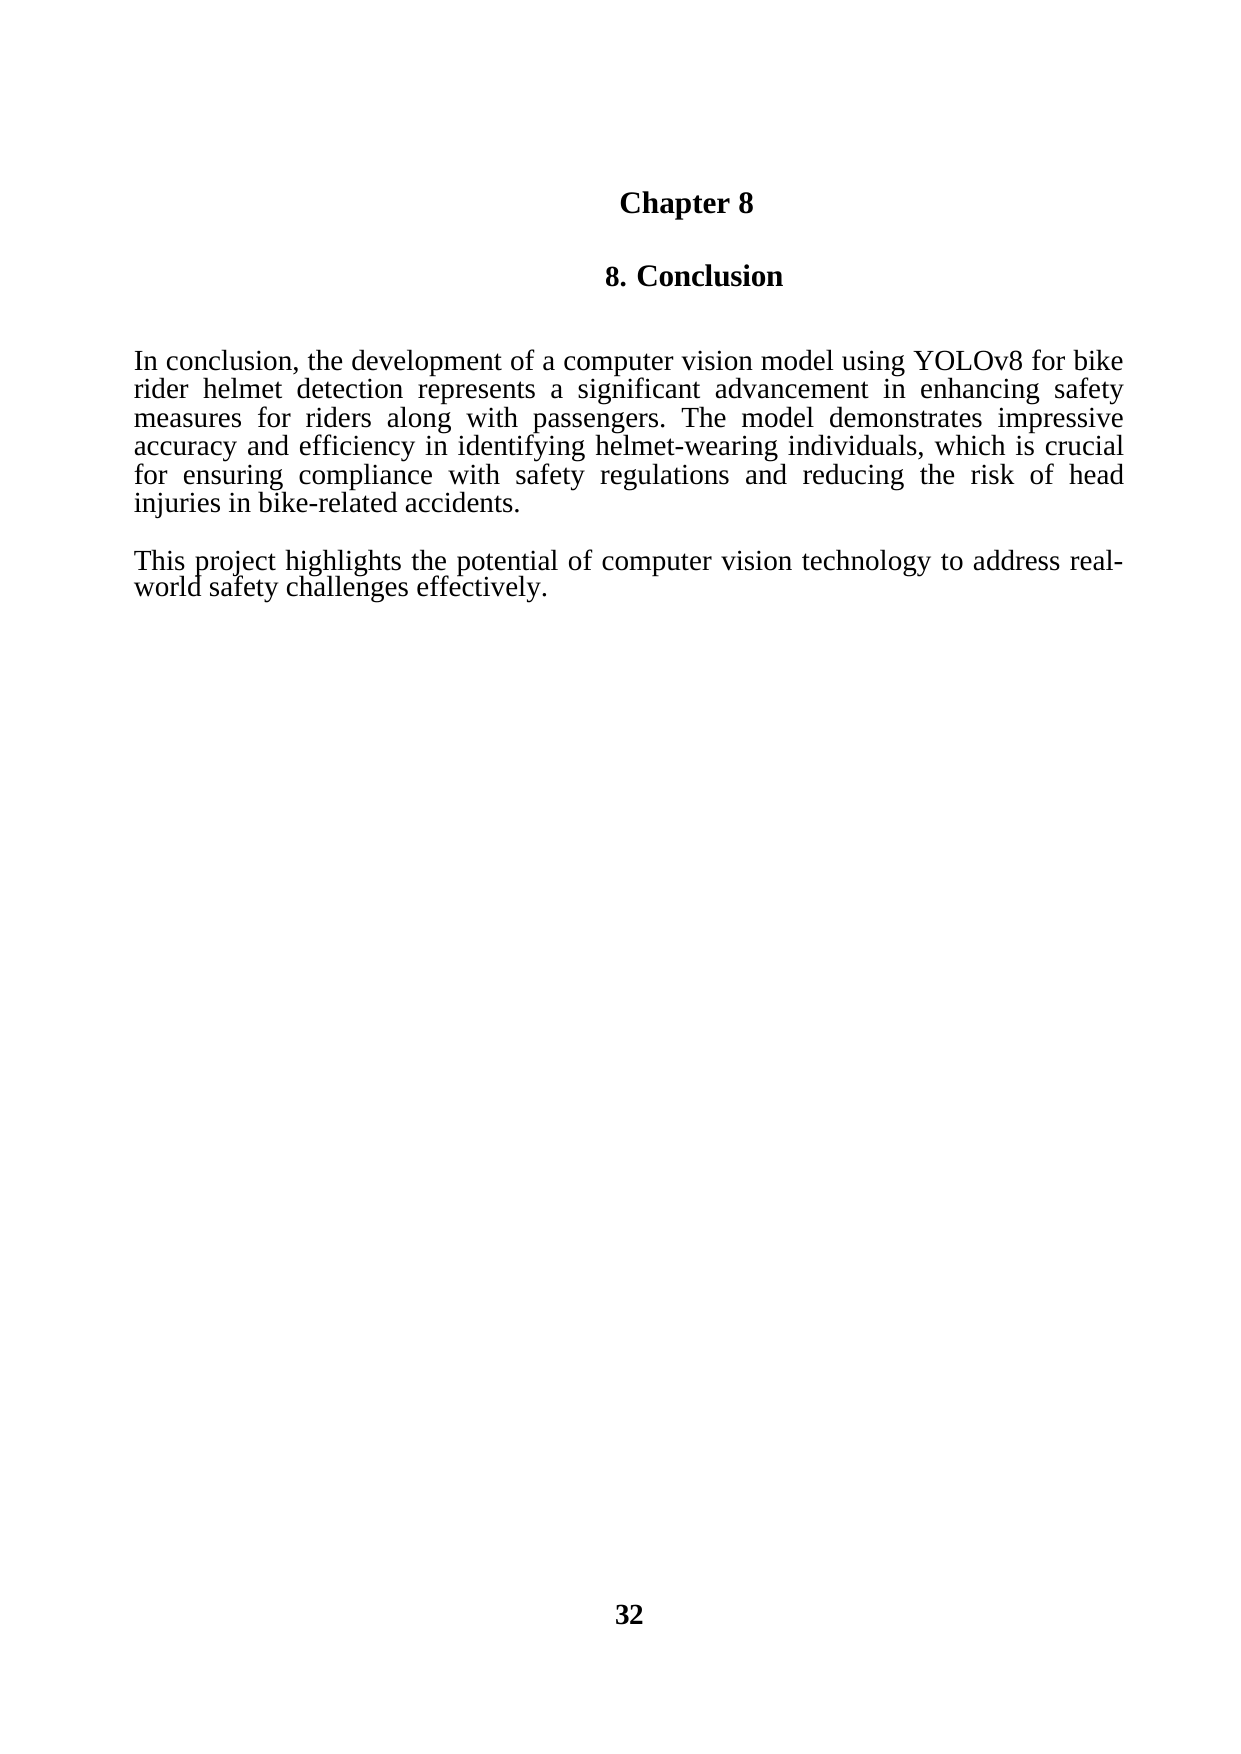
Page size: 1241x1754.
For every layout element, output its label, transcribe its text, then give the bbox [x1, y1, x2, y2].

text Chapter 8 [163, 185, 1211, 221]
text This project highlights the potential of computer vision technology to address real- world safety challenges effectively. [133, 548, 1124, 603]
text In conclusion, the development of a computer vision model using YOLOv8 for bike rider helmet detection represents a significant advancement in enhancing safety measures for riders along with passengers. The model demonstrates impressive accuracy and efficiency in identifying helmet-wearing individuals, which is crucial for ensuring compliance with safety regulations and reducing the risk of head injuries in bike-related accidents. [133, 348, 1125, 519]
list Conclusion [605, 258, 1211, 294]
